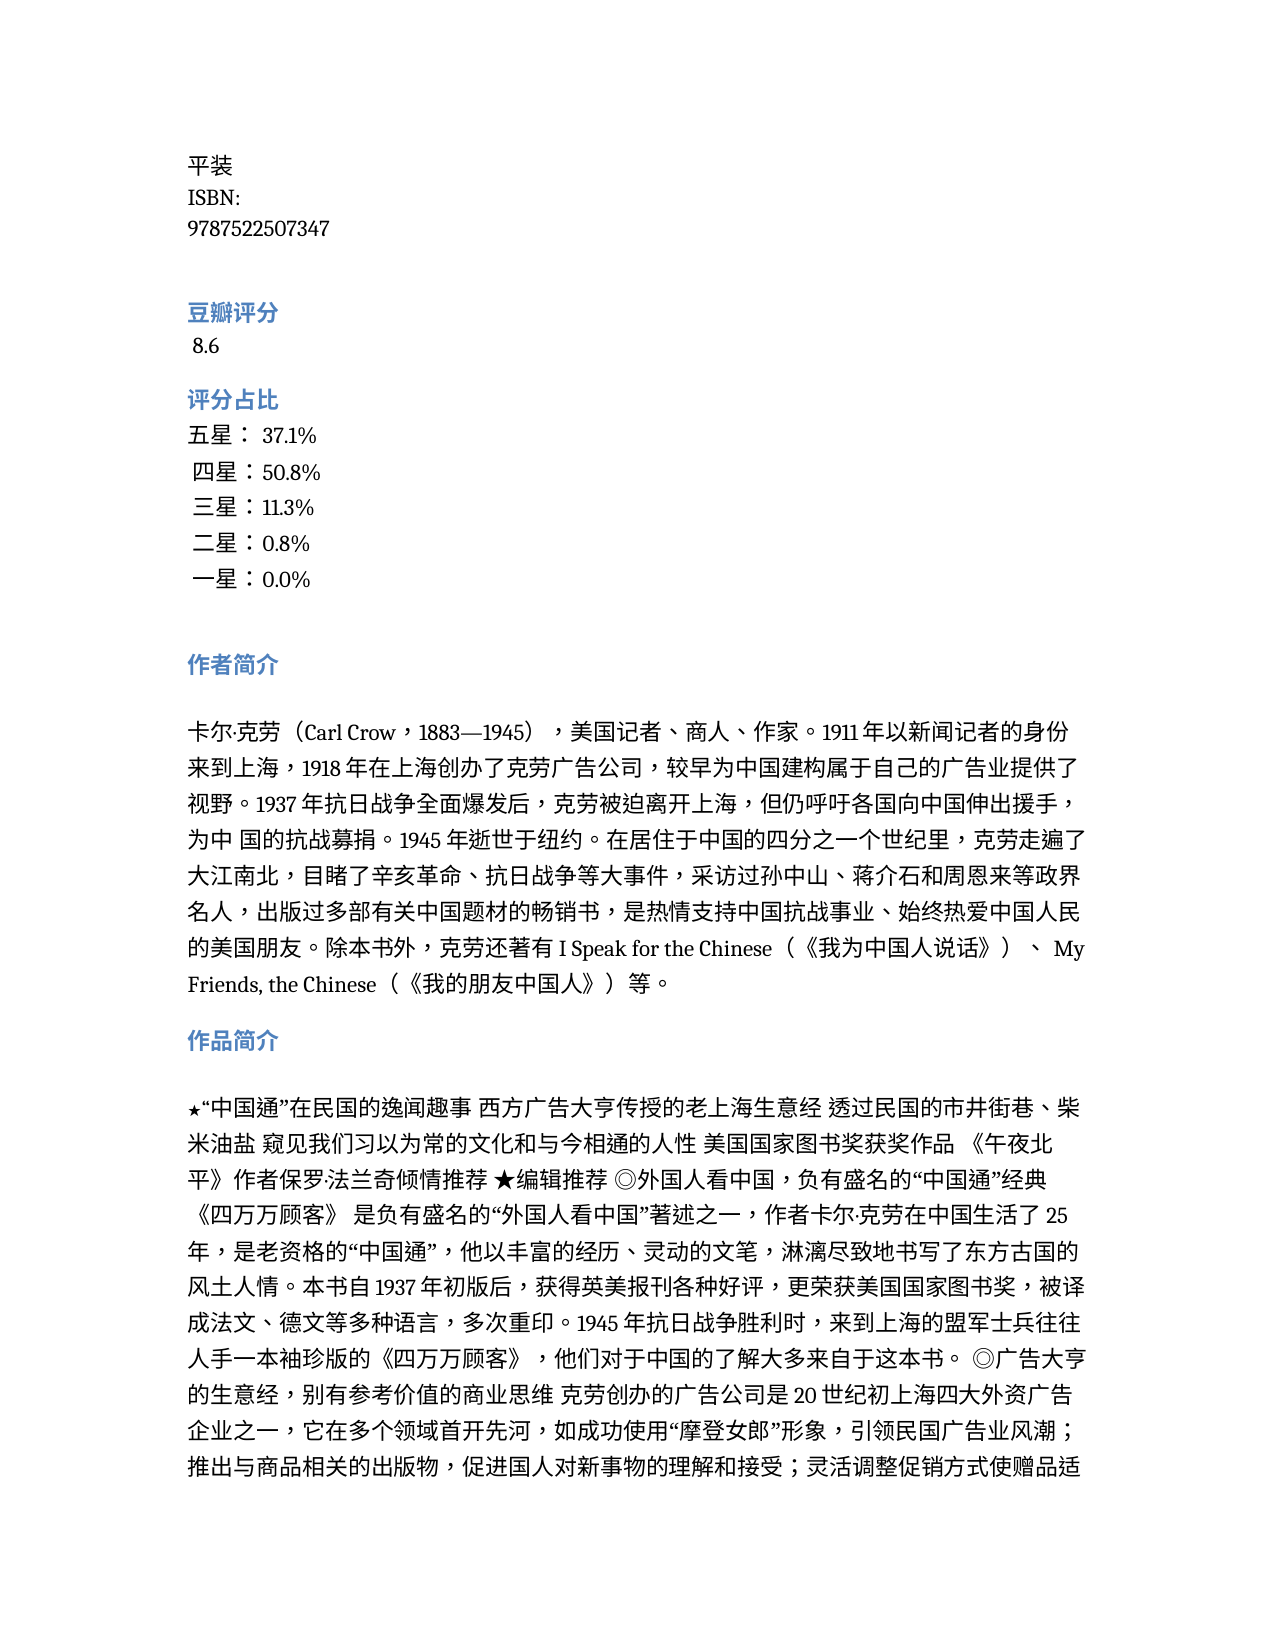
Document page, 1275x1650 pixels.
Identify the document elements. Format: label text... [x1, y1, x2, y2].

subtitle 评分占比 [187, 383, 1087, 415]
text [187, 150, 1087, 272]
text 五星： 37.1% 四星： 50.8% 三星： 11.3% 二星： 0.8% 一星： 0.0% [187, 419, 1087, 625]
subtitle 作者简介 [187, 649, 1087, 681]
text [187, 1061, 1087, 1482]
text 卡尔·克劳（Carl Crow，1883—1945），美国记者、商人、作家。1911年以新闻记者的身份来到上海，1918年在上海创办了克劳广告公司，较早为中国建构属于自己的广告业提供了视野。1937年抗日战争全面爆发后，克劳被迫离开上海，但仍呼吁各国向中国伸出援手，为中 国的抗战募捐。1945年逝世于纽约。在居住于中国的四分之一个世纪里，克劳走遍了大江南北，目睹了辛亥革命、抗日战争等大事件，采访过孙中山、蒋介石和周恩来等政界名人，出版过多部有关中国题材的畅销书，是热情支持中国抗战事业、始终热爱中国人民的美国朋友。除本书外，克劳还著有I Speak for the Chinese（《我为中国人说话》）、 My Friends, the Chinese（《我的朋友中国人》）等。 [187, 685, 1087, 999]
text 8.6 [187, 332, 1087, 359]
subtitle 作品简介 [187, 1025, 1087, 1056]
subtitle 豆瓣评分 [187, 297, 1087, 328]
